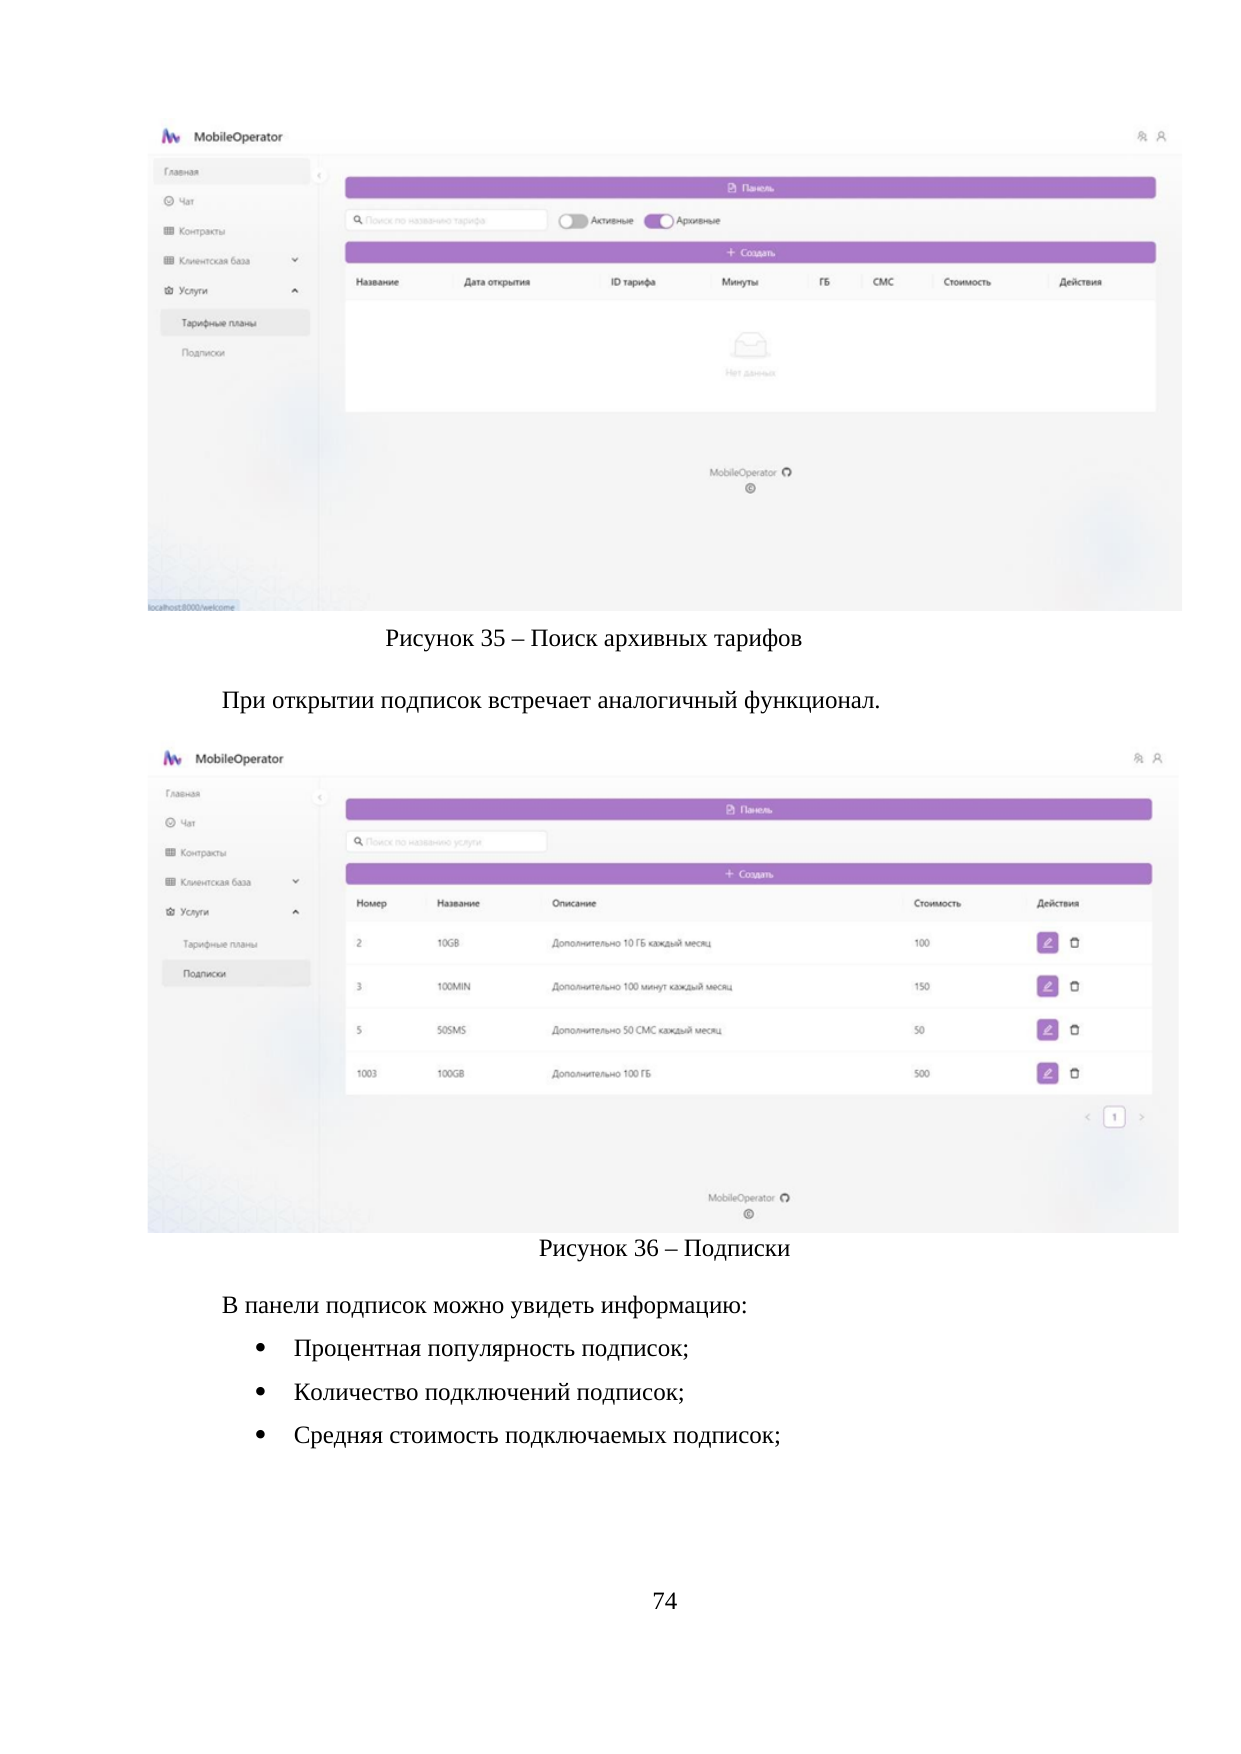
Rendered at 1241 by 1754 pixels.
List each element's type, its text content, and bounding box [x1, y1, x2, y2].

text Рисунок 35 – Поиск архивных тарифов [148, 623, 1040, 652]
text Рисунок 36 – Подписки [148, 1233, 1181, 1262]
list Процентная популярность подписок; [256, 1333, 1181, 1362]
text При открытии подписок встречает аналогичный функционал. [148, 685, 1181, 714]
picture [147, 118, 1183, 611]
text В панели подписок можно увидеть информацию: [148, 1290, 1181, 1319]
list Средняя стоимость подключаемых подписок; [256, 1420, 1181, 1448]
picture [147, 740, 1179, 1233]
list Количество подключений подписок; [256, 1377, 1181, 1405]
